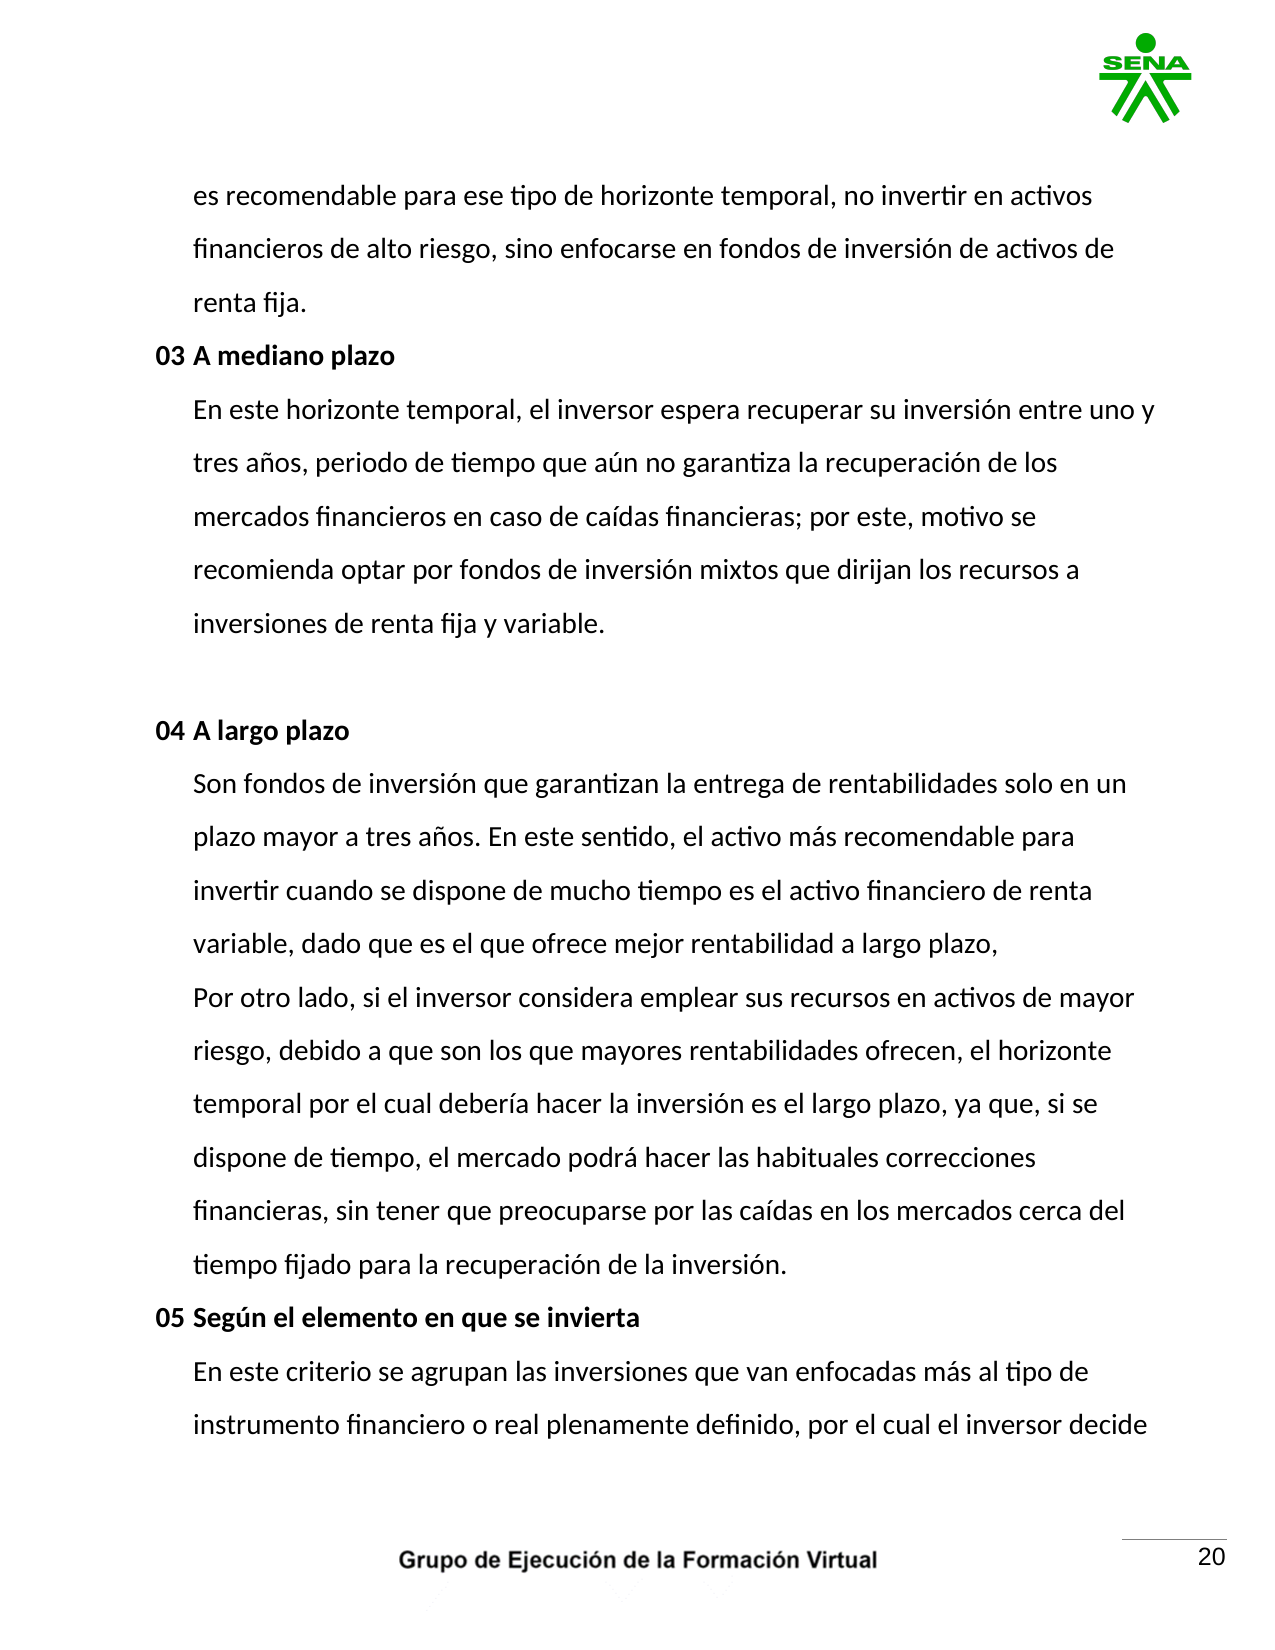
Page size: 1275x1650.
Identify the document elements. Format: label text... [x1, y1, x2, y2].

list A mediano plazo [155, 337, 1157, 373]
list A largo plazo [155, 712, 1157, 747]
list Según el elemento en que se invierta [155, 1299, 1157, 1335]
list En este horizonte temporal, el inversor espera recuperar su inversión entre uno y tres años, periodo de tiempo que aún no garantiza la recuperación de los mercados financieros en caso de caídas financieras; por este, motivo se recomienda optar por fondos de inversión mixtos que dirijan los recursos a inversiones de renta fija y variable. [193, 391, 1157, 640]
picture [0, 1500, 1275, 1611]
list Son fondos de inversión que garantizan la entrega de rentabilidades solo en un plazo mayor a tres años. En este sentido, el activo más recomendable para invertir cuando se dispone de mucho tiempo es el activo financiero de renta variable, dado que es el que ofrece mejor rentabilidad a largo plazo, [193, 765, 1157, 961]
picture [1099, 33, 1192, 123]
list Por otro lado, si el inversor considera emplear sus recursos en activos de mayor riesgo, debido a que son los que mayores rentabilidades ofrecen, el horizonte temporal por el cual debería hacer la inversión es el largo plazo, ya que, si se dispone de tiempo, el mercado podrá hacer las habituales correcciones financieras, sin tener que preocuparse por las caídas en los mercados cerca del tiempo fijado para la recuperación de la inversión. [193, 979, 1157, 1282]
